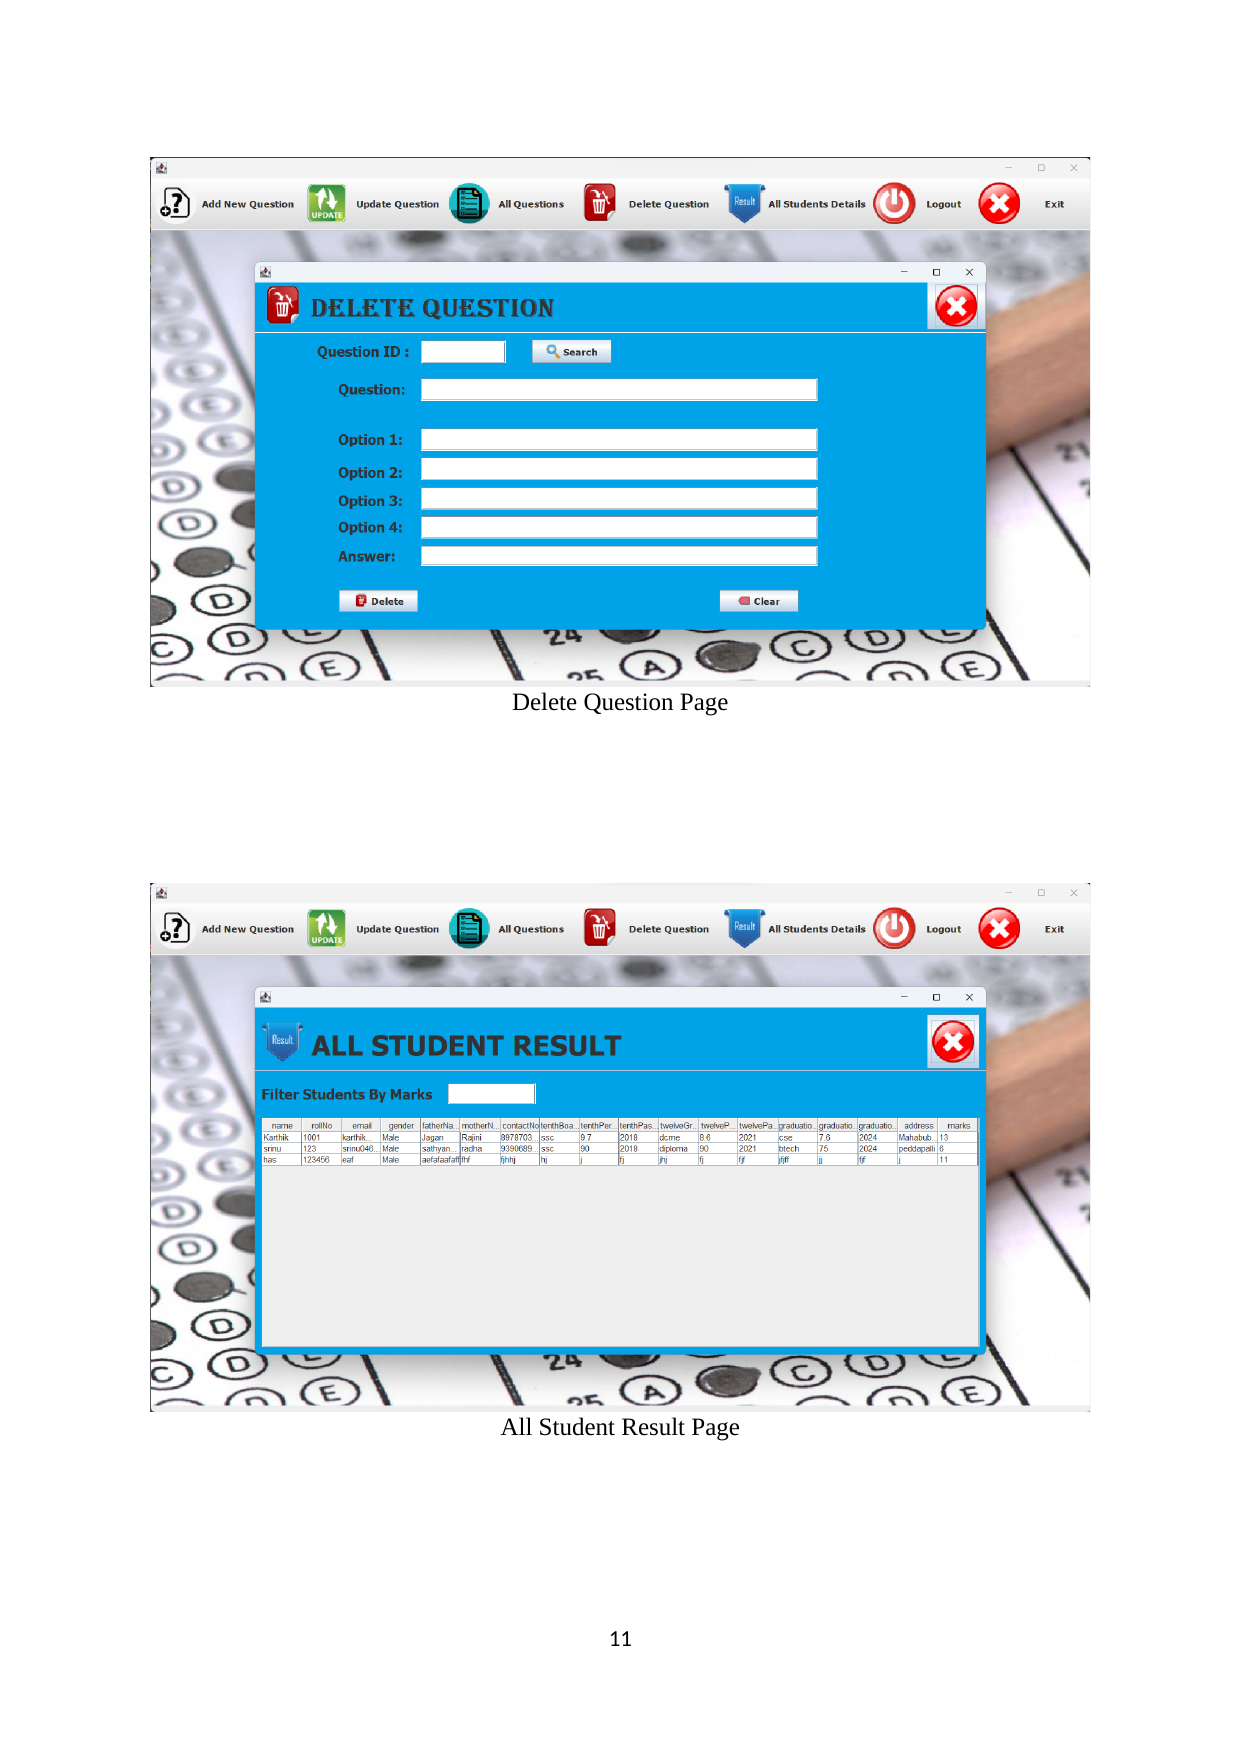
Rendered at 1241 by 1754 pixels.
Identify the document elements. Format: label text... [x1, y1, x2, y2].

picture [150, 157, 1091, 687]
picture [150, 883, 1091, 1412]
text Delete Question Page [150, 687, 1090, 715]
text All Student Result Page [150, 1412, 1090, 1441]
